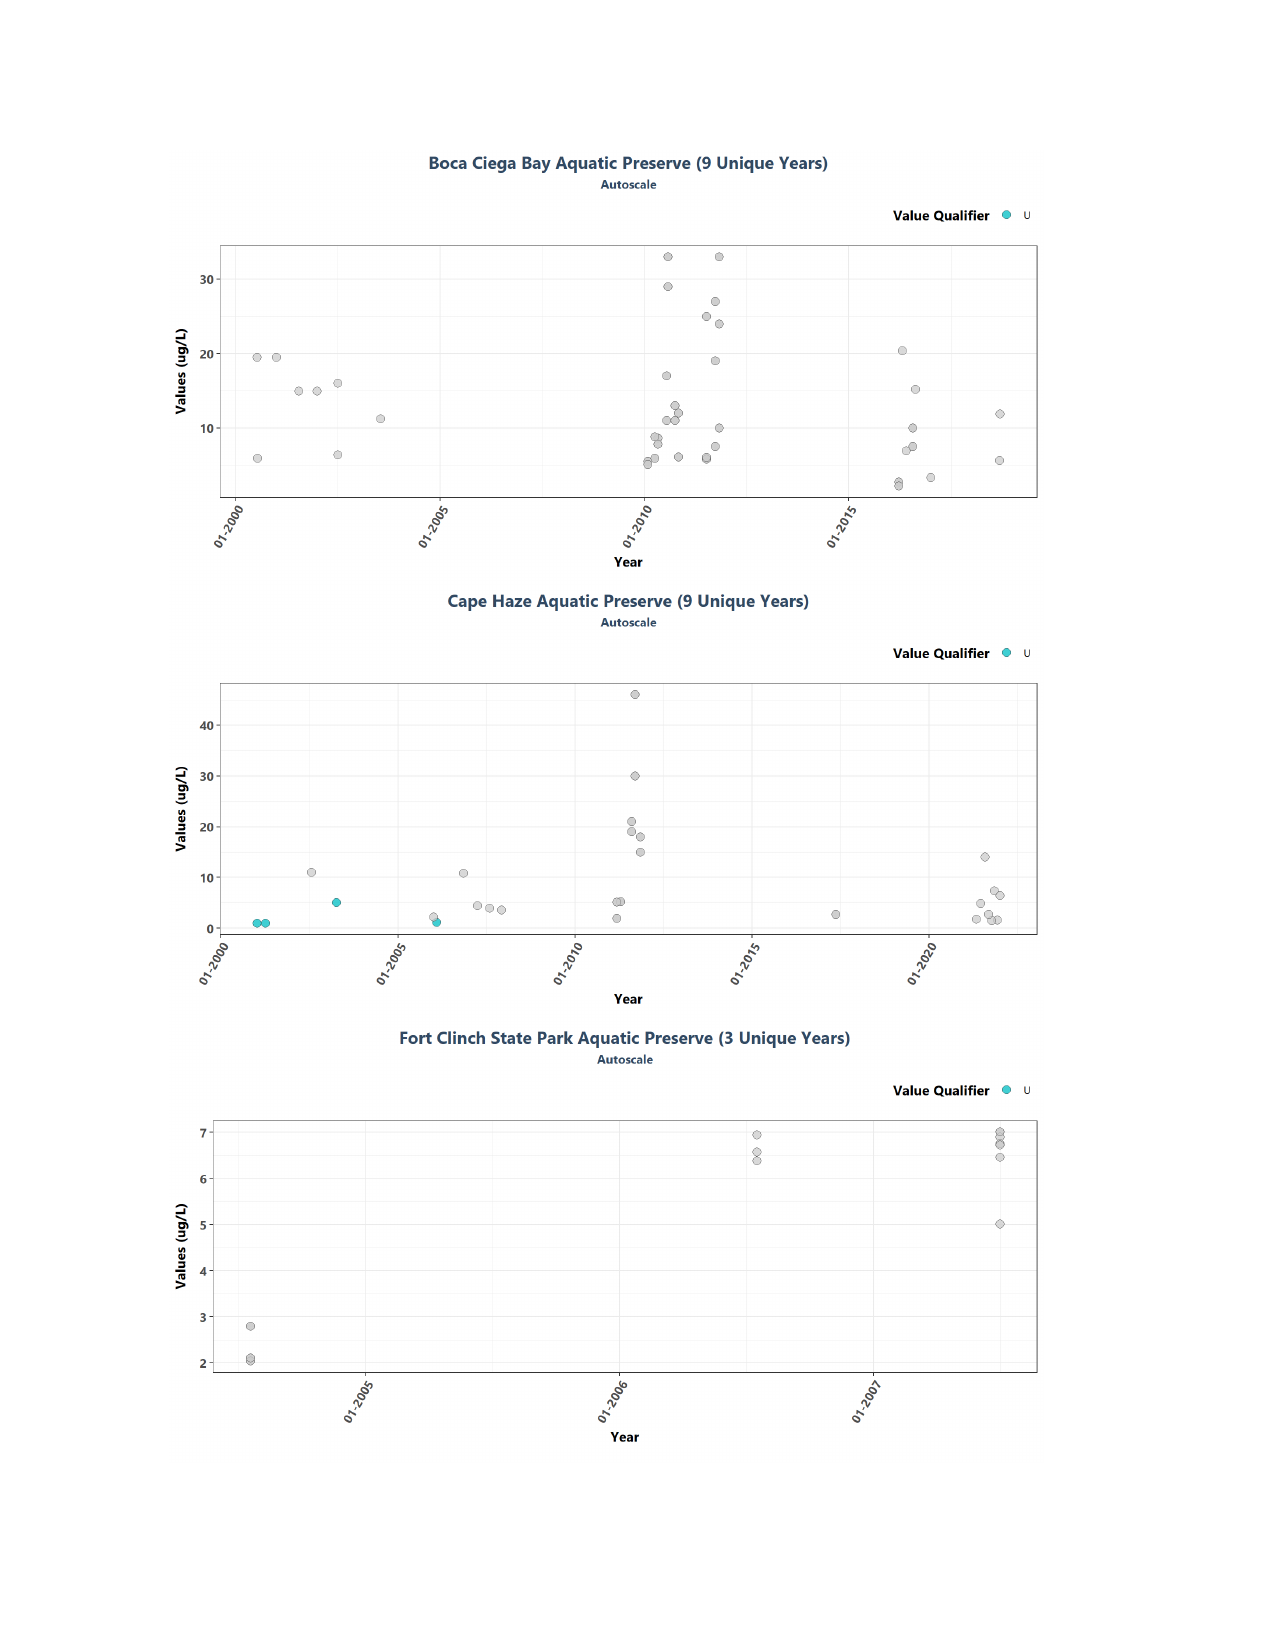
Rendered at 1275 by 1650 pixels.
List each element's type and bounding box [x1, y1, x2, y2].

picture [168, 150, 1044, 1463]
